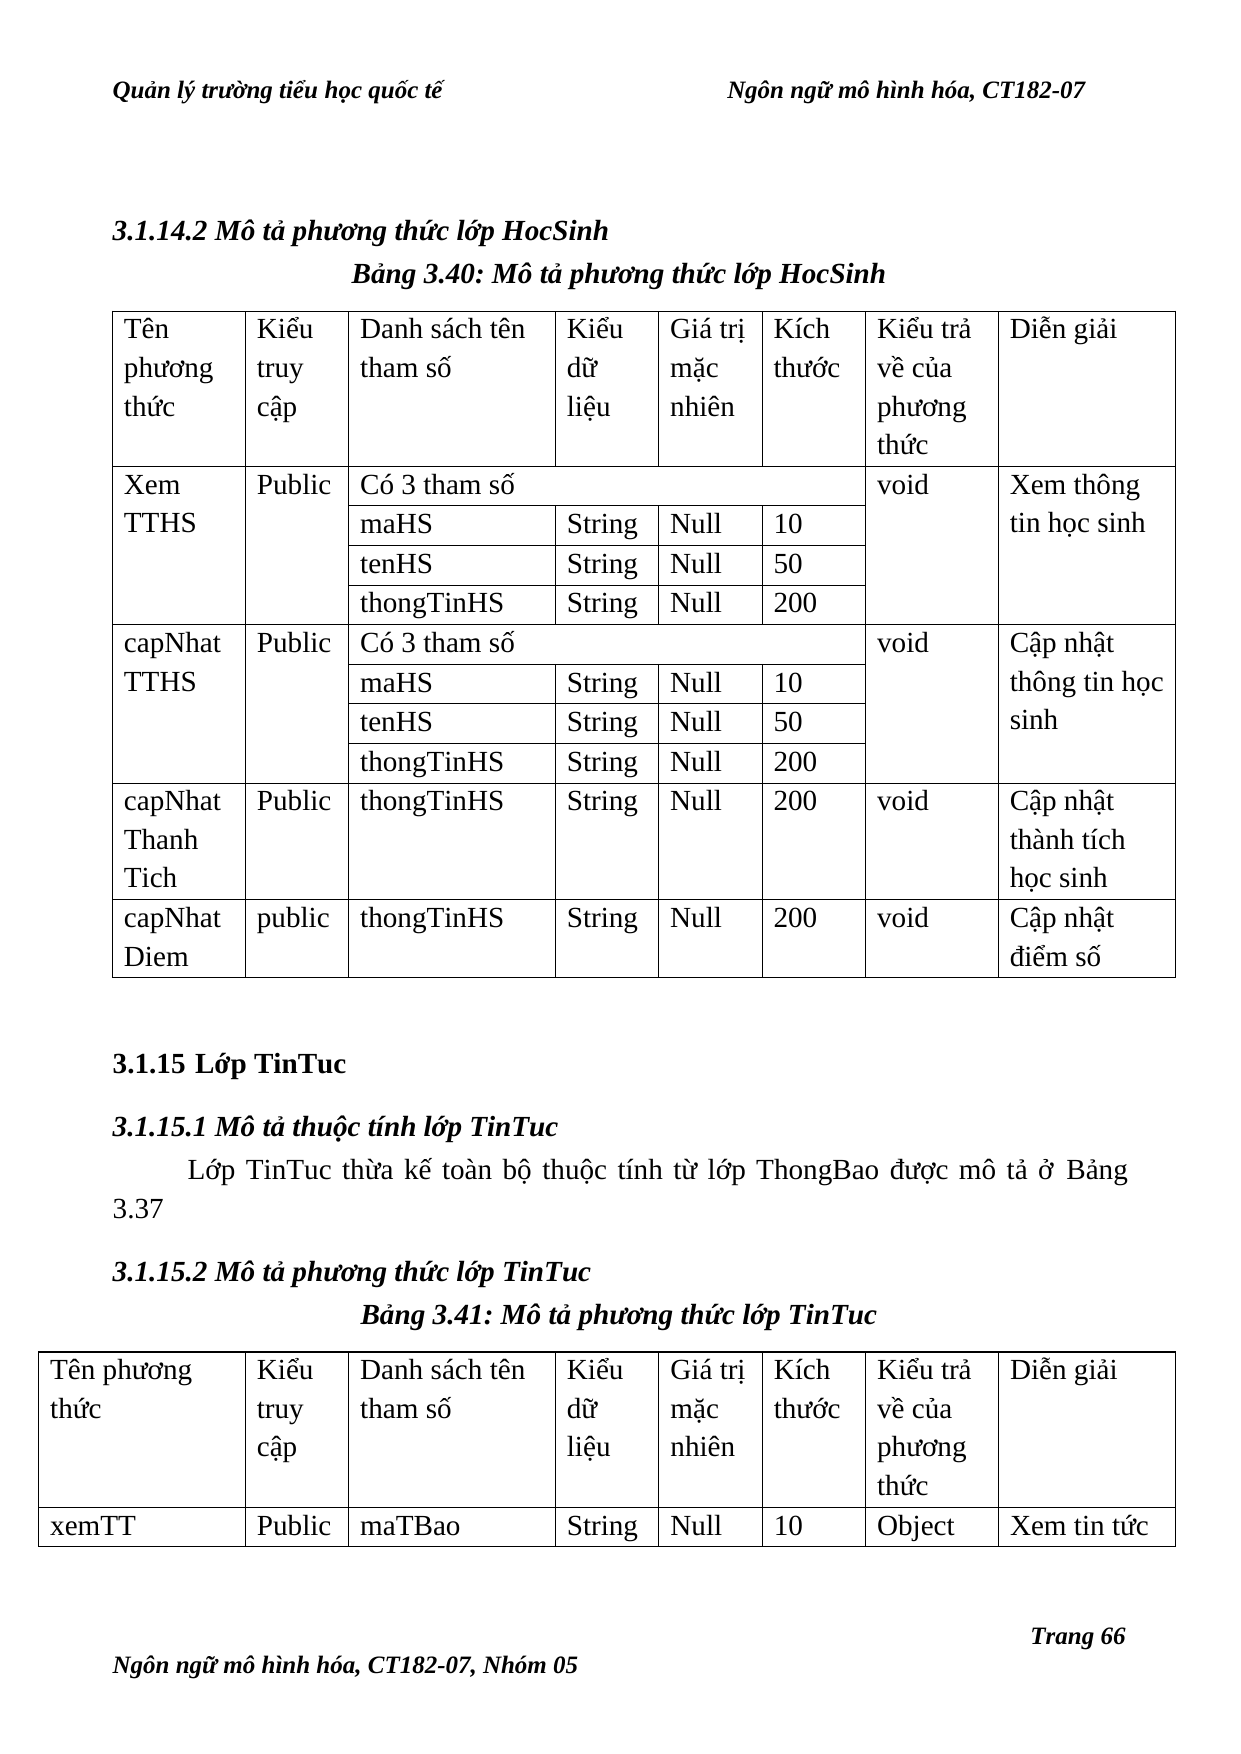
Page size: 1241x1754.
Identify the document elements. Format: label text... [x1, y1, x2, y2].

table_cell public [246, 900, 348, 977]
table_cell thongTinHS [349, 586, 555, 624]
table_cell 50 [763, 704, 865, 743]
table_header Kiểu truy cập [246, 312, 348, 466]
table_header Kiểu trả về của phương thức [866, 1353, 998, 1507]
table_header Kiểu trả về của phương thức [866, 312, 998, 466]
subtitle Mô tả thuộc tính lớp TinTuc [112, 1109, 1128, 1143]
table_header Kiểu truy cập [246, 1353, 348, 1507]
table_cell thongTinHS [349, 744, 555, 782]
table_cell Xem tin tức [999, 1508, 1175, 1546]
table_cell Cập nhật thành tích học sinh [999, 784, 1175, 899]
table_cell Null [659, 665, 762, 703]
table_header Tên phương thức [39, 1353, 245, 1507]
table_cell 10 [763, 506, 865, 545]
table_cell Có 3 tham số [349, 625, 865, 664]
table_cell Null [659, 704, 762, 743]
table_cell void [866, 784, 998, 899]
table_cell Cập nhật điểm số [999, 900, 1175, 977]
table_header Giá trị mặc nhiên [659, 1353, 762, 1507]
table_header Diễn giải [999, 1353, 1175, 1507]
table_cell Xem thông tin học sinh [999, 467, 1175, 624]
table_cell String [556, 1508, 658, 1546]
table_cell 50 [763, 546, 865, 584]
table_cell String [556, 506, 658, 545]
subtitle Mô tả phương thức lớp HocSinh [112, 213, 1128, 247]
table_cell void [866, 900, 998, 977]
table_cell Public [246, 1508, 348, 1546]
table_header Danh sách tên tham số [349, 312, 555, 466]
table_header Kiểu dữ liệu [556, 1353, 658, 1507]
table_cell 200 [763, 586, 865, 624]
table_cell String [556, 586, 658, 624]
table_cell Null [659, 546, 762, 584]
table_cell xemTT [39, 1508, 245, 1546]
table_cell Null [659, 506, 762, 545]
table_cell tenHS [349, 546, 555, 584]
table_cell String [556, 744, 658, 782]
subtitle Mô tả phương thức lớp TinTuc [112, 1254, 1128, 1288]
table_cell maTBao [349, 1508, 555, 1546]
table_header Danh sách tên tham số [349, 1353, 555, 1507]
table_header Tên phương thức [113, 312, 245, 466]
table_cell String [556, 704, 658, 743]
table_cell String [556, 665, 658, 703]
table_cell Public [246, 784, 348, 899]
subtitle Lớp TinTuc [112, 1046, 1128, 1079]
table_cell Null [659, 586, 762, 624]
table_cell 200 [763, 744, 865, 782]
table_cell Null [659, 784, 762, 899]
table_cell String [556, 546, 658, 584]
table_cell String [556, 900, 658, 977]
table_header Kích thước [763, 312, 865, 466]
table_cell thongTinHS [349, 784, 555, 899]
table_cell capNhatDiem [113, 900, 245, 977]
table_cell maHS [349, 665, 555, 703]
table_cell 10 [763, 665, 865, 703]
table_cell Null [659, 1508, 762, 1546]
table_cell capNhatThanh Tich [113, 784, 245, 899]
table_header Diễn giải [999, 312, 1175, 466]
table_header Kích thước [763, 1353, 865, 1507]
table_cell 10 [763, 1508, 865, 1546]
table_cell void [866, 625, 998, 782]
table_cell thongTinHS [349, 900, 555, 977]
table_header Kiểu dữ liệu [556, 312, 658, 466]
table_cell void [866, 467, 998, 624]
table_cell tenHS [349, 704, 555, 743]
table_cell Null [659, 744, 762, 782]
table_cell Cập nhật thông tin học sinh [999, 625, 1175, 782]
table_cell Có 3 tham số [349, 467, 865, 505]
table_cell maHS [349, 506, 555, 545]
table_cell Null [659, 900, 762, 977]
table_cell Public [246, 467, 348, 624]
table_header Giá trị mặc nhiên [659, 312, 762, 466]
table_cell Xem TTHS [113, 467, 245, 624]
table_cell Object [866, 1508, 998, 1546]
table_cell 200 [763, 900, 865, 977]
table_cell Public [246, 625, 348, 782]
table_cell capNhatTTHS [113, 625, 245, 782]
table_cell 200 [763, 784, 865, 899]
table_cell String [556, 784, 658, 899]
